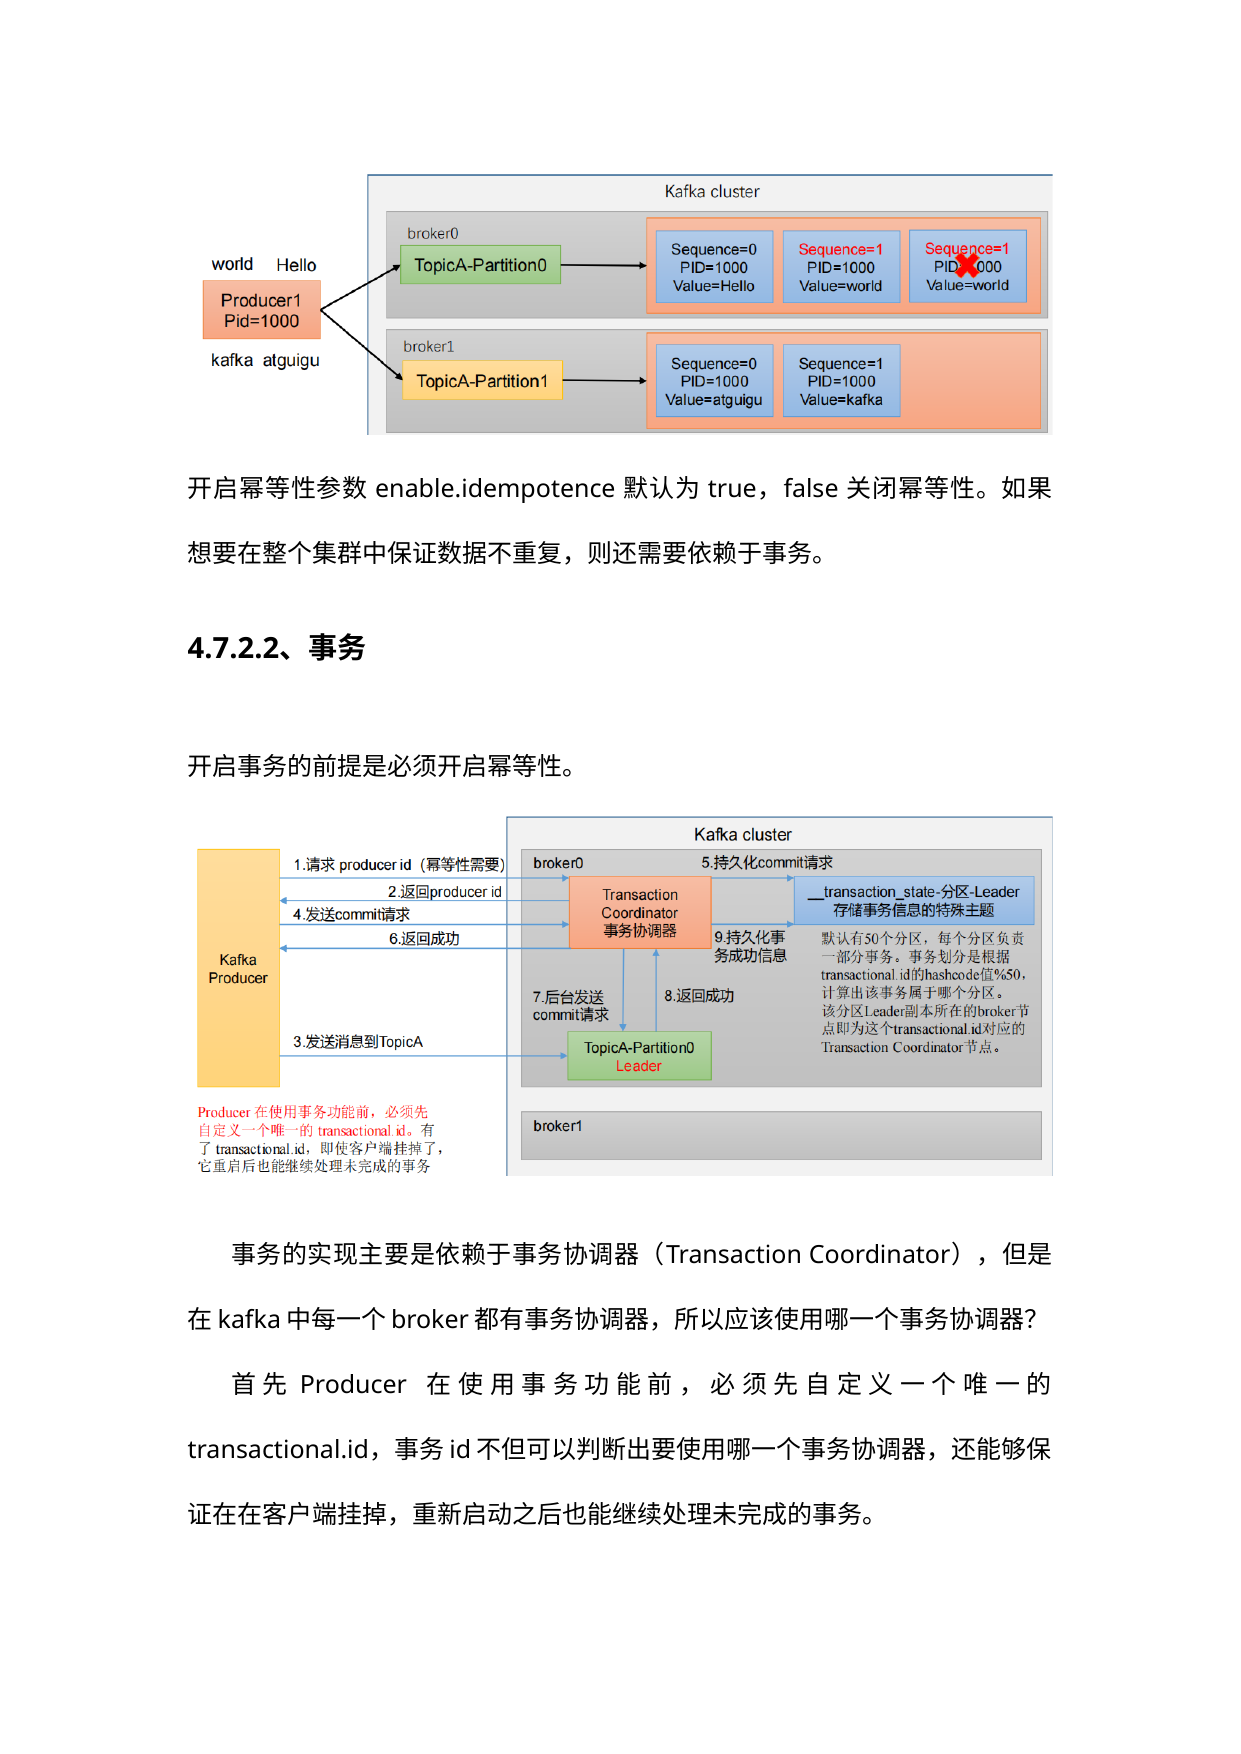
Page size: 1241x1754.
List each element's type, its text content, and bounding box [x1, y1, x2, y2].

subtitle 4.7.2.2、事务 [187, 614, 1053, 679]
picture [187, 797, 1053, 1176]
picture [187, 162, 1053, 435]
text 开启事务的前提是必须开启幂等性。 [187, 732, 1053, 797]
text 事务的实现主要是依赖于事务协调器（Transaction Coordinator），但是在kafka中每一个broker都有事务协调器，所以应该使用哪一个事务协调器？ [187, 1220, 1053, 1350]
text 开启幂等性参数 enable.idempotence 默认为 true，false 关闭幂等性。如果想要在整个集群中保证数据不重复，则还需要依赖于事务。 [187, 454, 1053, 584]
text 首先Producer 在使用事务功能前，必须先自定义一个唯一的 transactional.id，事务id不但可以判断出要使用哪一个事务协调器，还能够保证在在客户端挂掉，重新启动之后也能继续处理未完成的事务。 [187, 1350, 1053, 1545]
